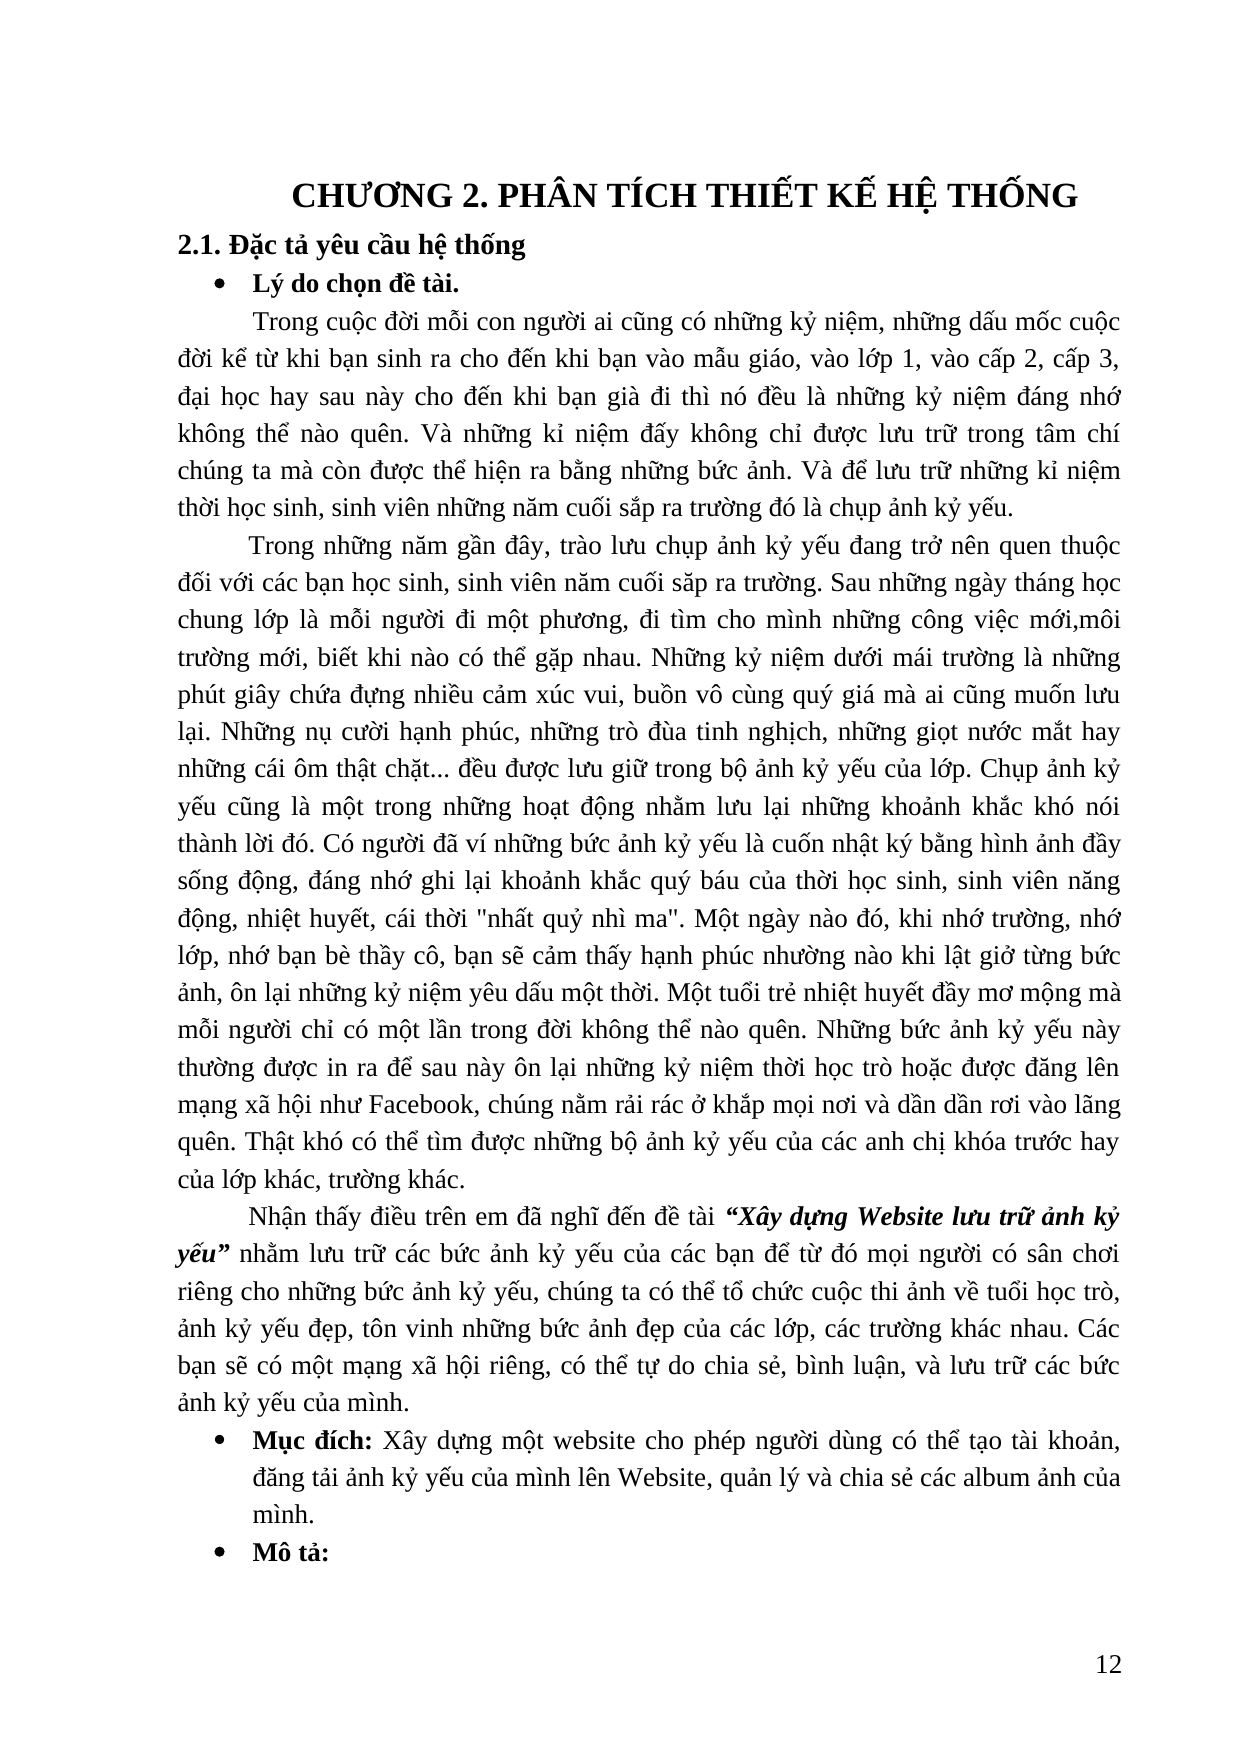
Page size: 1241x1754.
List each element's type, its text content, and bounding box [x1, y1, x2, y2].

list Lý do chọn đề tài. [215, 268, 1122, 299]
subtitle 2.1. Đặc tả yêu cầu hệ thống [177, 227, 1122, 261]
text Trong những năm gần đây, trào lưu chụp ảnh kỷ yếu đang trở nên quen thuộc đối với các bạn học sinh, sinh viên năm cuối săp ra trường. Sau những ngày tháng học chung lớp là mỗi người đi một phương, đi tìm cho mình những công việc mới,môi trường mới, biết khi nào có thể gặp nhau. Những kỷ niệm dưới mái trường là những phút giây chứa đựng nhiều cảm xúc vui, buồn vô cùng quý giá mà ai cũng muốn lưu lại. Những nụ cười hạnh phúc, những trò đùa tinh nghịch, những giọt nước mắt hay những cái ôm thật chặt... đều được lưu giữ trong bộ ảnh kỷ yếu của lớp. Chụp ảnh kỷ yếu cũng là một trong những hoạt động nhằm lưu lại những khoảnh khắc khó nói thành lời đó. Có người đã ví những bức ảnh kỷ yếu là cuốn nhật ký bằng hình ảnh đầy sống động, đáng nhớ ghi lại khoảnh khắc quý báu của thời học sinh, sinh viên năng động, nhiệt huyết, cái thời "nhất quỷ nhì ma". Một ngày nào đó, khi nhớ trường, nhớ lớp, nhớ bạn bè thầy cô, bạn sẽ cảm thấy hạnh phúc nhường nào khi lật giở từng bức ảnh, ôn lại những kỷ niệm yêu dấu một thời. Một tuổi trẻ nhiệt huyết đầy mơ mộng mà mỗi người chỉ có một lần trong đời không thể nào quên. Những bức ảnh kỷ yếu này thường được in ra để sau này ôn lại những kỷ niệm thời học trò hoặc được đăng lên mạng xã hội như Facebook, chúng nằm rải rác ở khắp mọi nơi và dần dần rơi vào lãng quên. Thật khó có thể tìm được những bộ ảnh kỷ yếu của các anh chị khóa trước hay của lớp khác, trường khác. [177, 529, 1122, 1194]
text Trong cuộc đời mỗi con người ai cũng có những kỷ niệm, những dấu mốc cuộc đời kể từ khi bạn sinh ra cho đến khi bạn vào mẫu giáo, vào lớp 1, vào cấp 2, cấp 3, đại học hay sau này cho đến khi bạn già đi thì nó đều là những kỷ niệm đáng nhớ không thể nào quên. Và những kỉ niệm đấy không chỉ được lưu trữ trong tâm chí chúng ta mà còn được thể hiện ra bằng những bức ảnh. Và để lưu trữ những kỉ niệm thời học sinh, sinh viên những năm cuối sắp ra trường đó là chụp ảnh kỷ yếu. [177, 305, 1122, 523]
list Mục đích: Xây dựng một website cho phép người dùng có thể tạo tài khoản, đăng tải ảnh kỷ yếu của mình lên Website, quản lý và chia sẻ các album ảnh của mình. [215, 1424, 1122, 1530]
subtitle CHƯƠNG 2. PHÂN TÍCH THIẾT KẾ HỆ THỐNG [177, 174, 1122, 215]
text Nhận thấy điều trên em đã nghĩ đến đề tài “Xây dựng Website lưu trữ ảnh kỷ yếu” nhằm lưu trữ các bức ảnh kỷ yếu của các bạn để từ đó mọi người có sân chơi riêng cho những bức ảnh kỷ yếu, chúng ta có thể tổ chức cuộc thi ảnh về tuổi học trò, ảnh kỷ yếu đẹp, tôn vinh những bức ảnh đẹp của các lớp, các trường khác nhau. Các bạn sẽ có một mạng xã hội riêng, có thể tự do chia sẻ, bình luận, và lưu trữ các bức ảnh kỷ yếu của mình. [177, 1200, 1122, 1418]
list Mô tả: [215, 1536, 1122, 1567]
